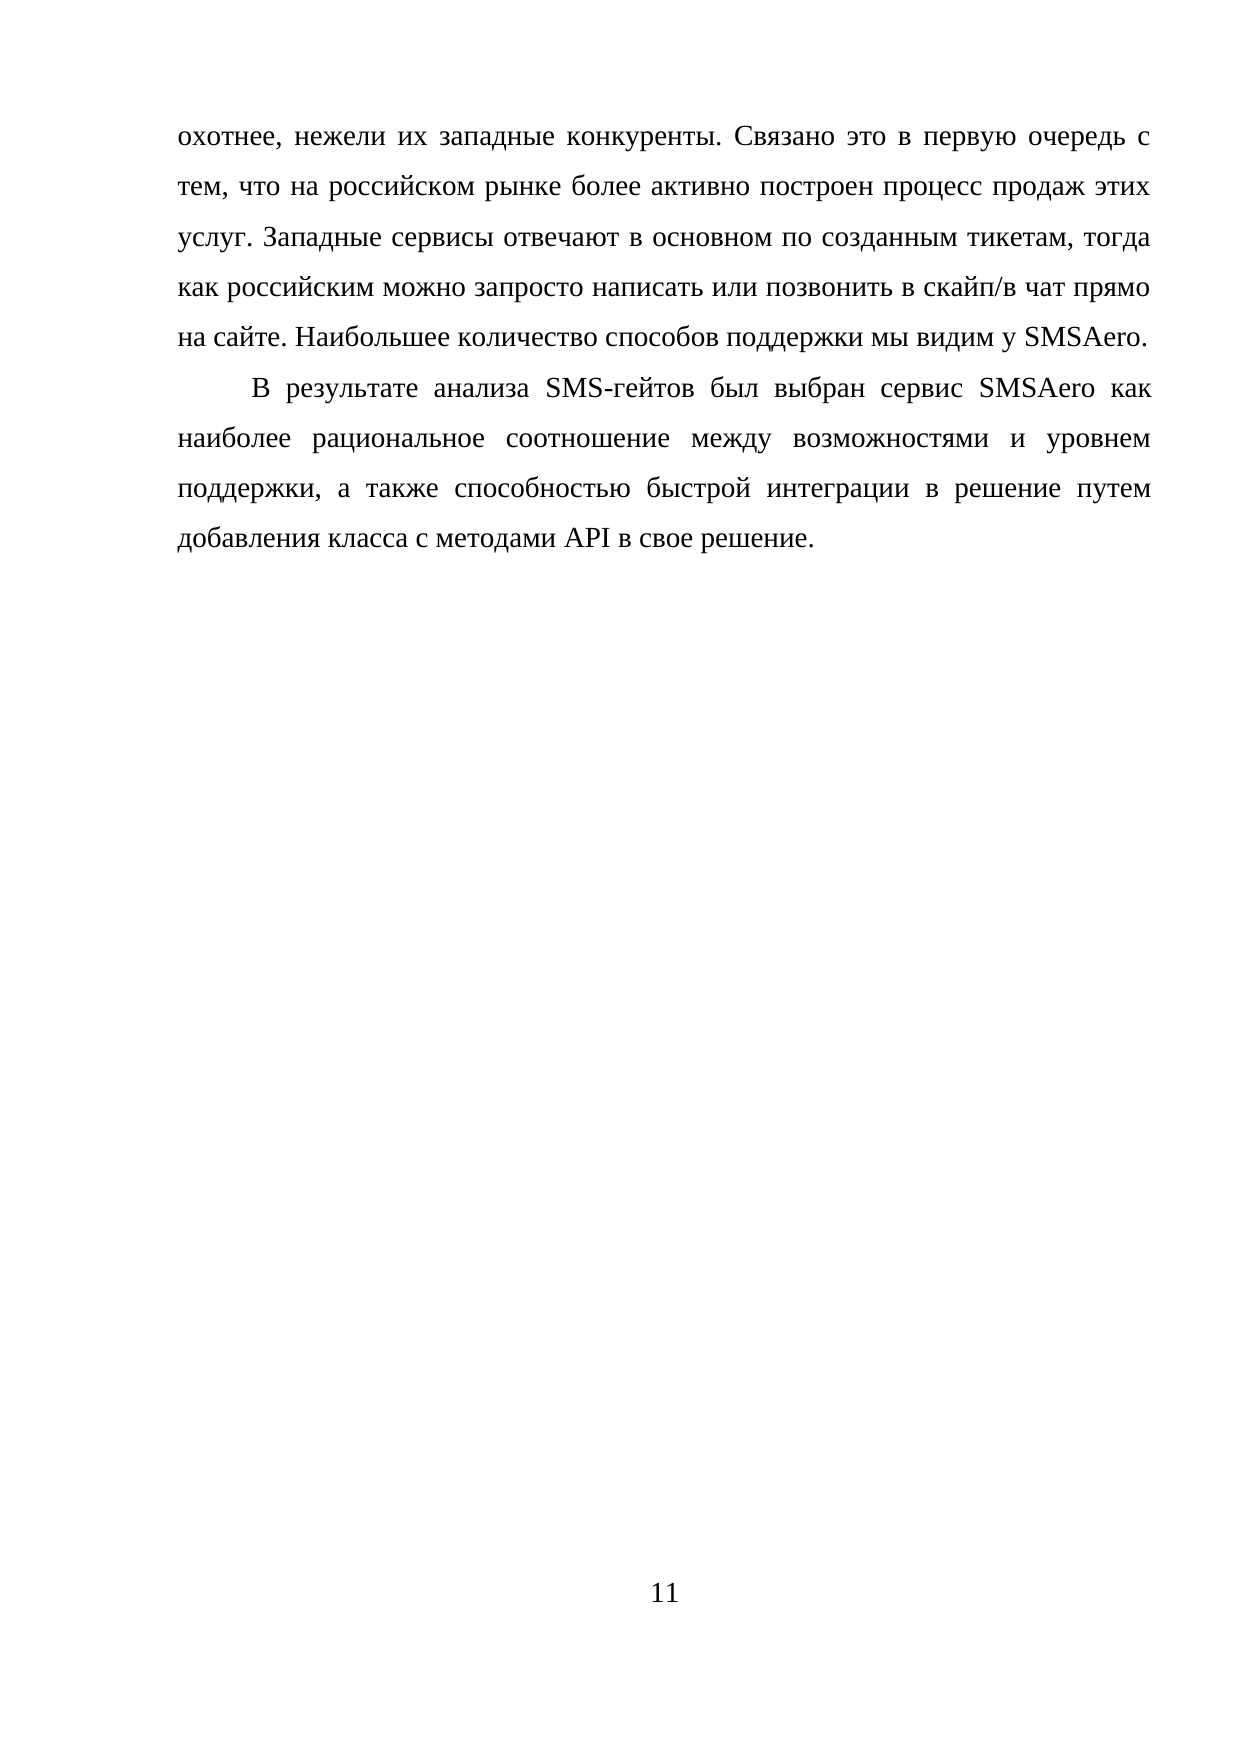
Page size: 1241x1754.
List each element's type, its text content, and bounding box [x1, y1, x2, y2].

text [177, 118, 1152, 353]
text В результате анализа SMS-гейтов был выбран сервис SMSAero как наиболее рациональное соотношение между возможностями и уровнем поддержки, а также способностью быстрой интеграции в решение путем добавления класса с методами API в свое решение. [177, 370, 1152, 554]
